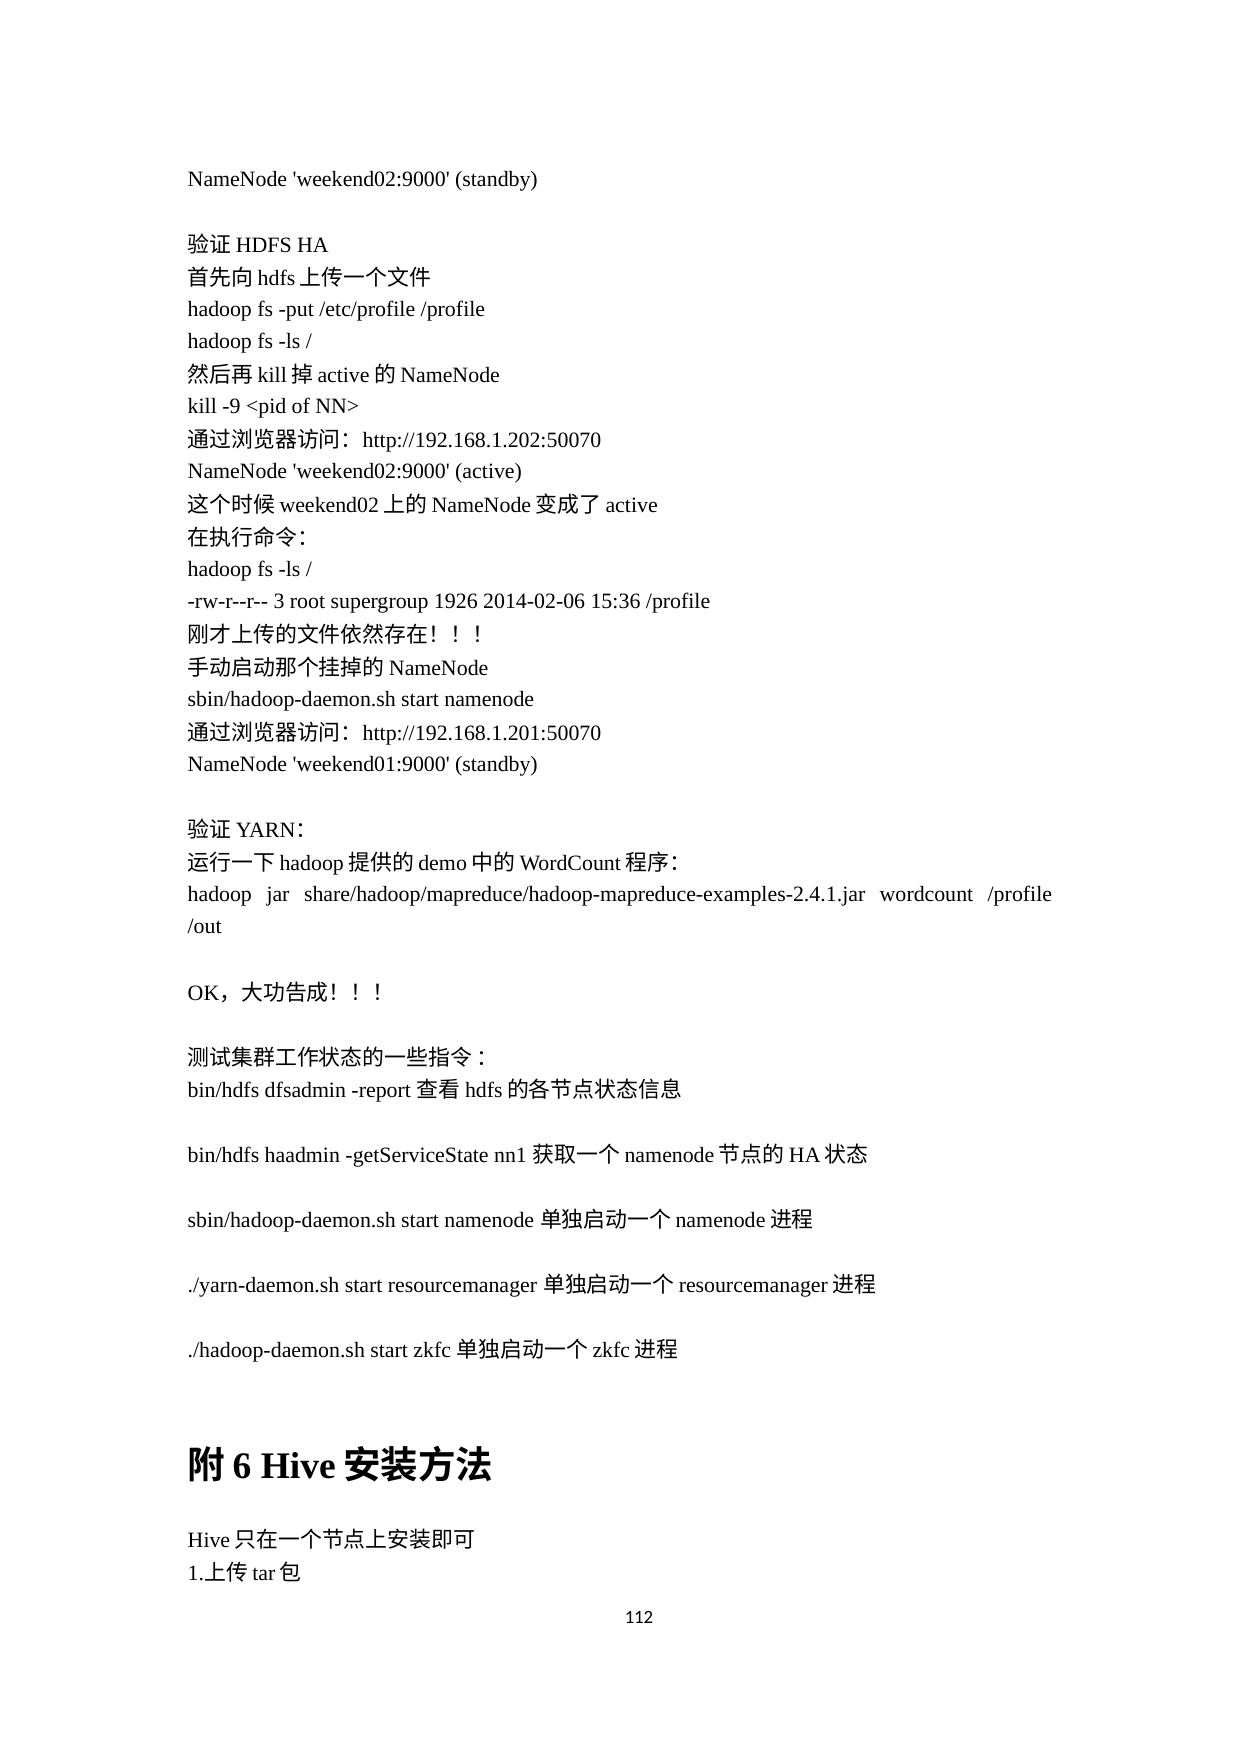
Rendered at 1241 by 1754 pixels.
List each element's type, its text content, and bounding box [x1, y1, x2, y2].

text 刚才上传的文件依然存在！！！ [187, 617, 1053, 649]
text 在执行命令： [187, 519, 1053, 552]
text 测试集群工作状态的一些指令 ： [187, 1039, 1053, 1072]
text 运行一下hadoop提供的demo中的WordCount程序： [187, 844, 1053, 877]
text ./yarn-daemon.sh start resourcemanager 单独启动一个resourcemanager进程 [187, 1267, 1053, 1299]
text -rw-r--r-- 3 root supergroup 1926 2014-02-06 15:36 /profile [187, 584, 1053, 617]
text 验证HDFS HA [187, 227, 1053, 259]
text 通过浏览器访问：http://192.168.1.201:50070 [187, 714, 1053, 747]
text hadoop jar share/hadoop/mapreduce/hadoop-mapreduce-examples-2.4.1.jar wordcount /profile /out [187, 877, 1053, 942]
text hadoop fs -put /etc/profile /profile [187, 292, 1053, 324]
text NameNode 'weekend01:9000' (standby) [187, 747, 1053, 779]
text 验证YARN： [187, 812, 1053, 844]
text 这个时候weekend02上的NameNode变成了active [187, 487, 1053, 519]
text 1.上传tar包 [187, 1554, 1053, 1587]
subtitle 附6 Hive安装方法 [187, 1429, 1053, 1494]
text 首先向hdfs上传一个文件 [187, 259, 1053, 292]
text sbin/hadoop-daemon.sh start namenode [187, 682, 1053, 714]
text sbin/hadoop-daemon.sh start namenode 单独启动一个namenode进程 [187, 1202, 1053, 1234]
text Hive只在一个节点上安装即可 [187, 1522, 1053, 1554]
text OK，大功告成！！！ [187, 974, 1053, 1007]
text hadoop fs -ls / [187, 552, 1053, 584]
text bin/hdfs dfsadmin -report 查看hdfs的各节点状态信息 [187, 1072, 1053, 1104]
text ./hadoop-daemon.sh start zkfc 单独启动一个zkfc进程 [187, 1332, 1053, 1364]
text 通过浏览器访问：http://192.168.1.202:50070 [187, 422, 1053, 454]
text NameNode 'weekend02:9000' (standby) [187, 162, 1053, 194]
text 然后再kill掉active的NameNode [187, 357, 1053, 389]
text hadoop fs -ls / [187, 324, 1053, 357]
text NameNode 'weekend02:9000' (active) [187, 454, 1053, 487]
text 手动启动那个挂掉的NameNode [187, 649, 1053, 682]
text bin/hdfs haadmin -getServiceState nn1 获取一个namenode节点的HA状态 [187, 1137, 1053, 1169]
text kill -9 <pid of NN> [187, 389, 1053, 422]
